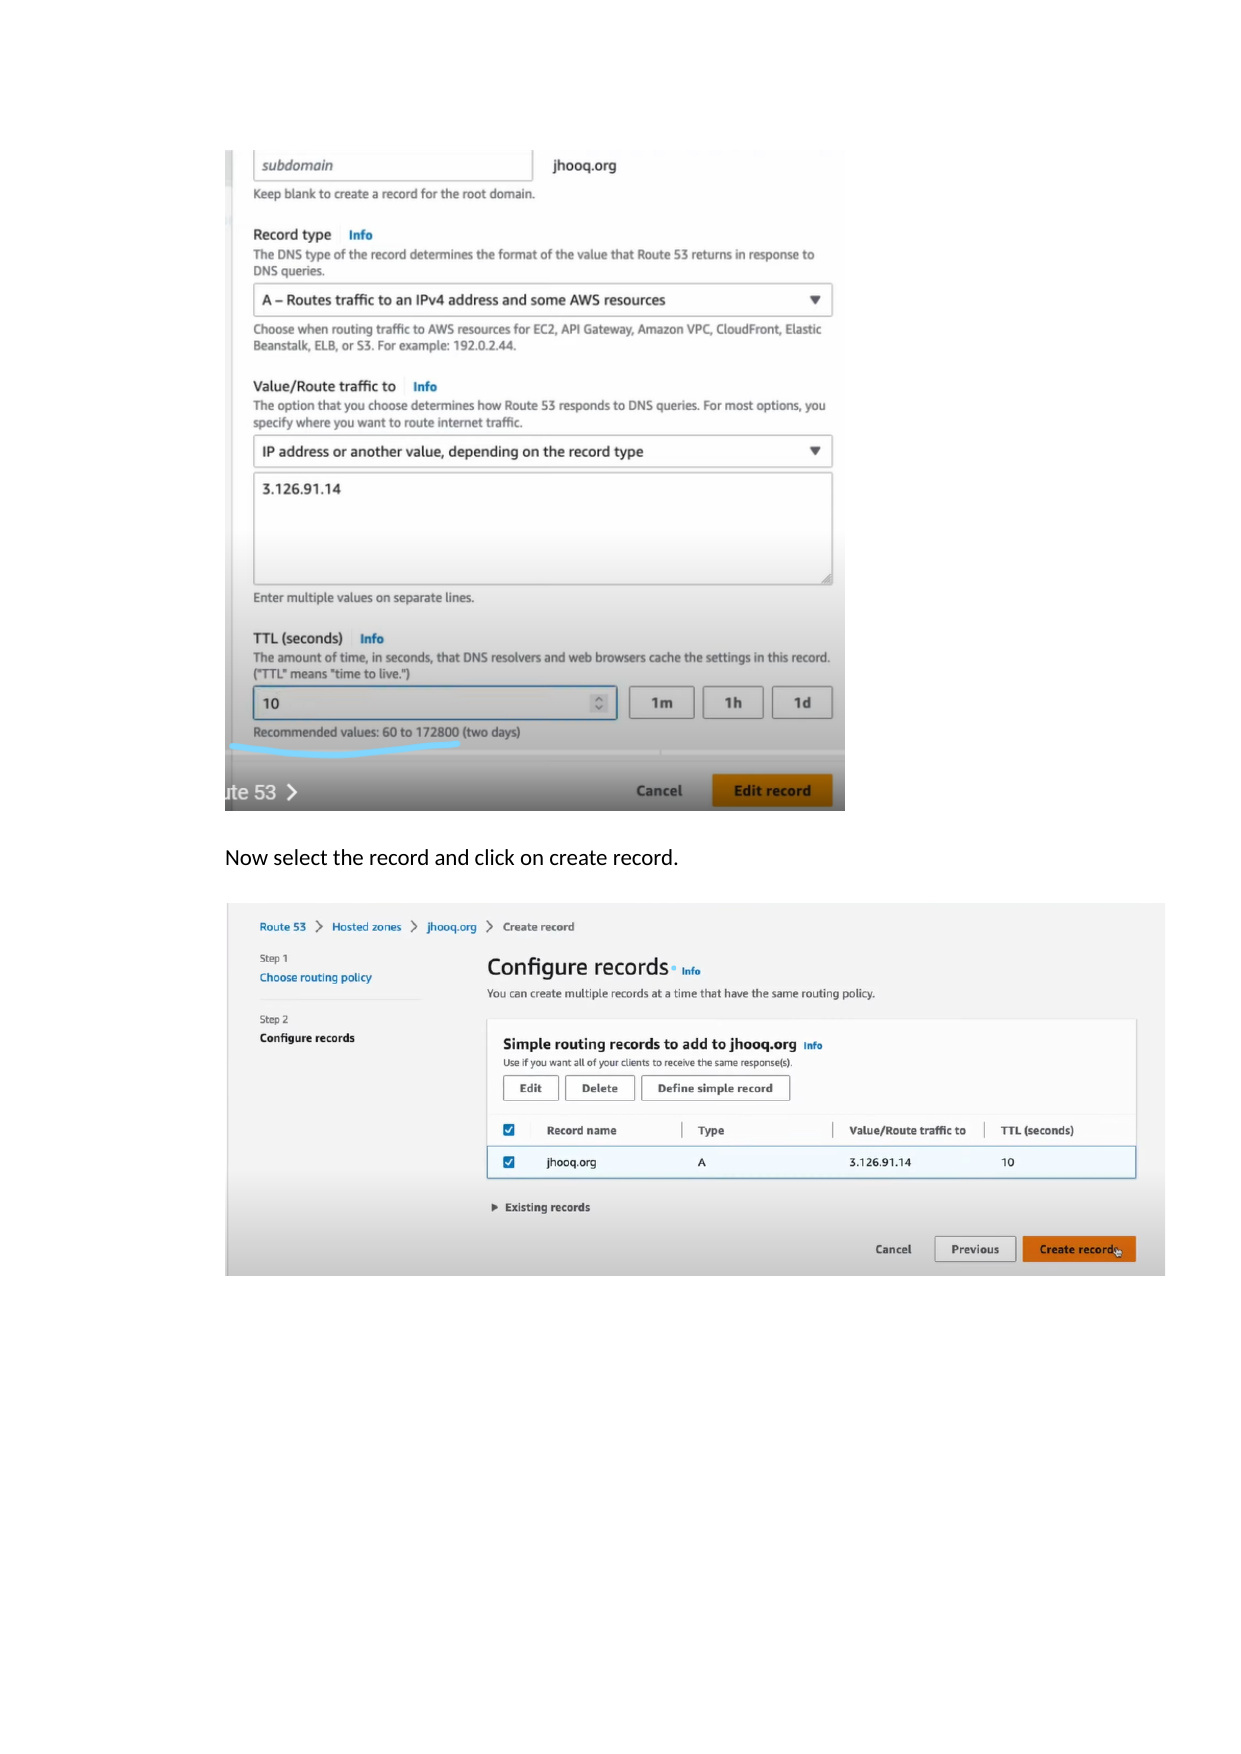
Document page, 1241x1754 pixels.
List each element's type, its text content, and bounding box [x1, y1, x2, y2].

picture [225, 903, 1166, 1276]
picture [225, 150, 845, 811]
list Now select the record and click on create record. [225, 843, 1090, 871]
